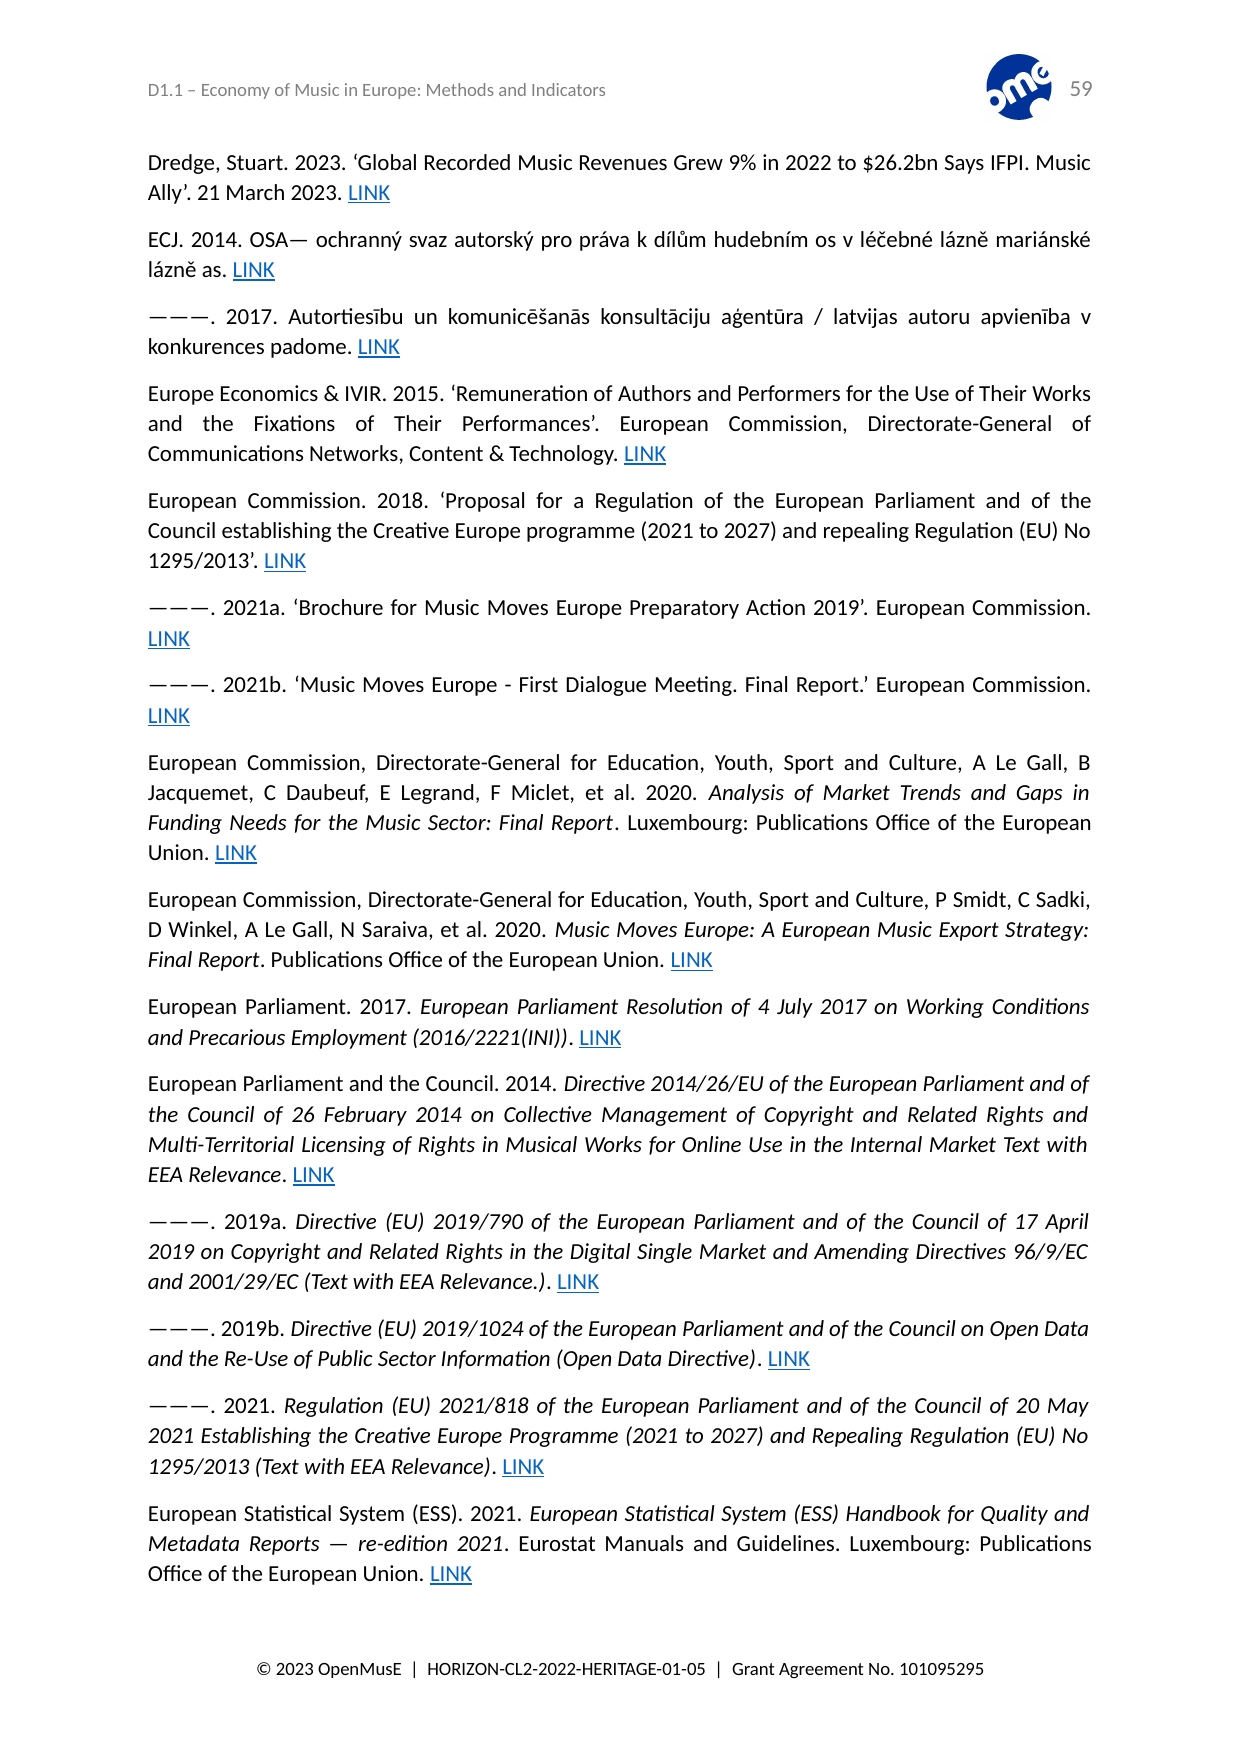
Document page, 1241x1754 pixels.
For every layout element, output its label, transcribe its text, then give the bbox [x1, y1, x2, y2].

picture [985, 52, 1053, 122]
text Europe Economics & IVIR. 2015. ‘Remuneration of Authors and Performers for the Use of Their Works and the Fixations of Their Performances’. European Commission, Directorate-General of Communications Networks, Content & Technology. LINK [148, 379, 1093, 467]
text ———. 2021. Regulation (EU) 2021/818 of the European Parliament and of the Council of 20 May 2021 Establishing the Creative Europe Programme (2021 to 2027) and Repealing Regulation (EU) No 1295/2013 (Text with EEA Relevance). LINK [148, 1391, 1093, 1480]
text Dredge, Stuart. 2023. ‘Global Recorded Music Revenues Grew 9% in 2022 to $26.2bn Says IFPI. Music Ally’. 21 March 2023. LINK [148, 148, 1093, 206]
text European Commission, Directorate-General for Education, Youth, Sport and Culture, P Smidt, C Sadki, D Winkel, A Le Gall, N Saraiva, et al. 2020. Music Moves Europe: A European Music Export Strategy: Final Report. Publications Office of the European Union. LINK [148, 885, 1093, 973]
text European Commission. 2018. ‘Proposal for a Regulation of the European Parliament and of the Council establishing the Creative Europe programme (2021 to 2027) and repealing Regulation (EU) No 1295/2013’. LINK [148, 486, 1093, 574]
text ECJ. 2014. OSA— ochranný svaz autorský pro práva k dílům hudebním os v léčebné lázně mariánské lázně as. LINK [148, 225, 1093, 283]
text European Parliament and the Council. 2014. Directive 2014/26/EU of the European Parliament and of the Council of 26 February 2014 on Collective Management of Copyright and Related Rights and Multi-Territorial Licensing of Rights in Musical Works for Online Use in the Internal Market Text with EEA Relevance. LINK [148, 1069, 1093, 1188]
text ———. 2021a. ‘Brochure for Music Moves Europe Preparatory Action 2019’. European Commission. LINK [148, 593, 1093, 652]
text ———. 2017. Autortiesību un komunicēšanās konsultāciju aģentūra / latvijas autoru apvienība v konkurences padome. LINK [148, 302, 1093, 360]
text ———. 2021b. ‘Music Moves Europe - First Dialogue Meeting. Final Report.’ European Commission. LINK [148, 671, 1093, 729]
text European Statistical System (ESS). 2021. European Statistical System (ESS) Handbook for Quality and Metadata Reports — re-edition 2021. Eurostat Manuals and Guidelines. Luxembourg: Publications Office of the European Union. LINK [148, 1499, 1093, 1587]
text ———. 2019b. Directive (EU) 2019/1024 of the European Parliament and of the Council on Open Data and the Re-Use of Public Sector Information (Open Data Directive). LINK [148, 1314, 1093, 1372]
text European Parliament. 2017. European Parliament Resolution of 4 July 2017 on Working Conditions and Precarious Employment (2016/2221(INI)). LINK [148, 992, 1093, 1051]
text European Commission, Directorate-General for Education, Youth, Sport and Culture, A Le Gall, B Jacquemet, C Daubeuf, E Legrand, F Miclet, et al. 2020. Analysis of Market Trends and Gaps in Funding Needs for the Music Sector: Final Report. Luxembourg: Publications Office of the European Union. LINK [148, 748, 1093, 866]
text ———. 2019a. Directive (EU) 2019/790 of the European Parliament and of the Council of 17 April 2019 on Copyright and Related Rights in the Digital Single Market and Amending Directives 96/9/EC and 2001/29/EC (Text with EEA Relevance.). LINK [148, 1207, 1093, 1295]
